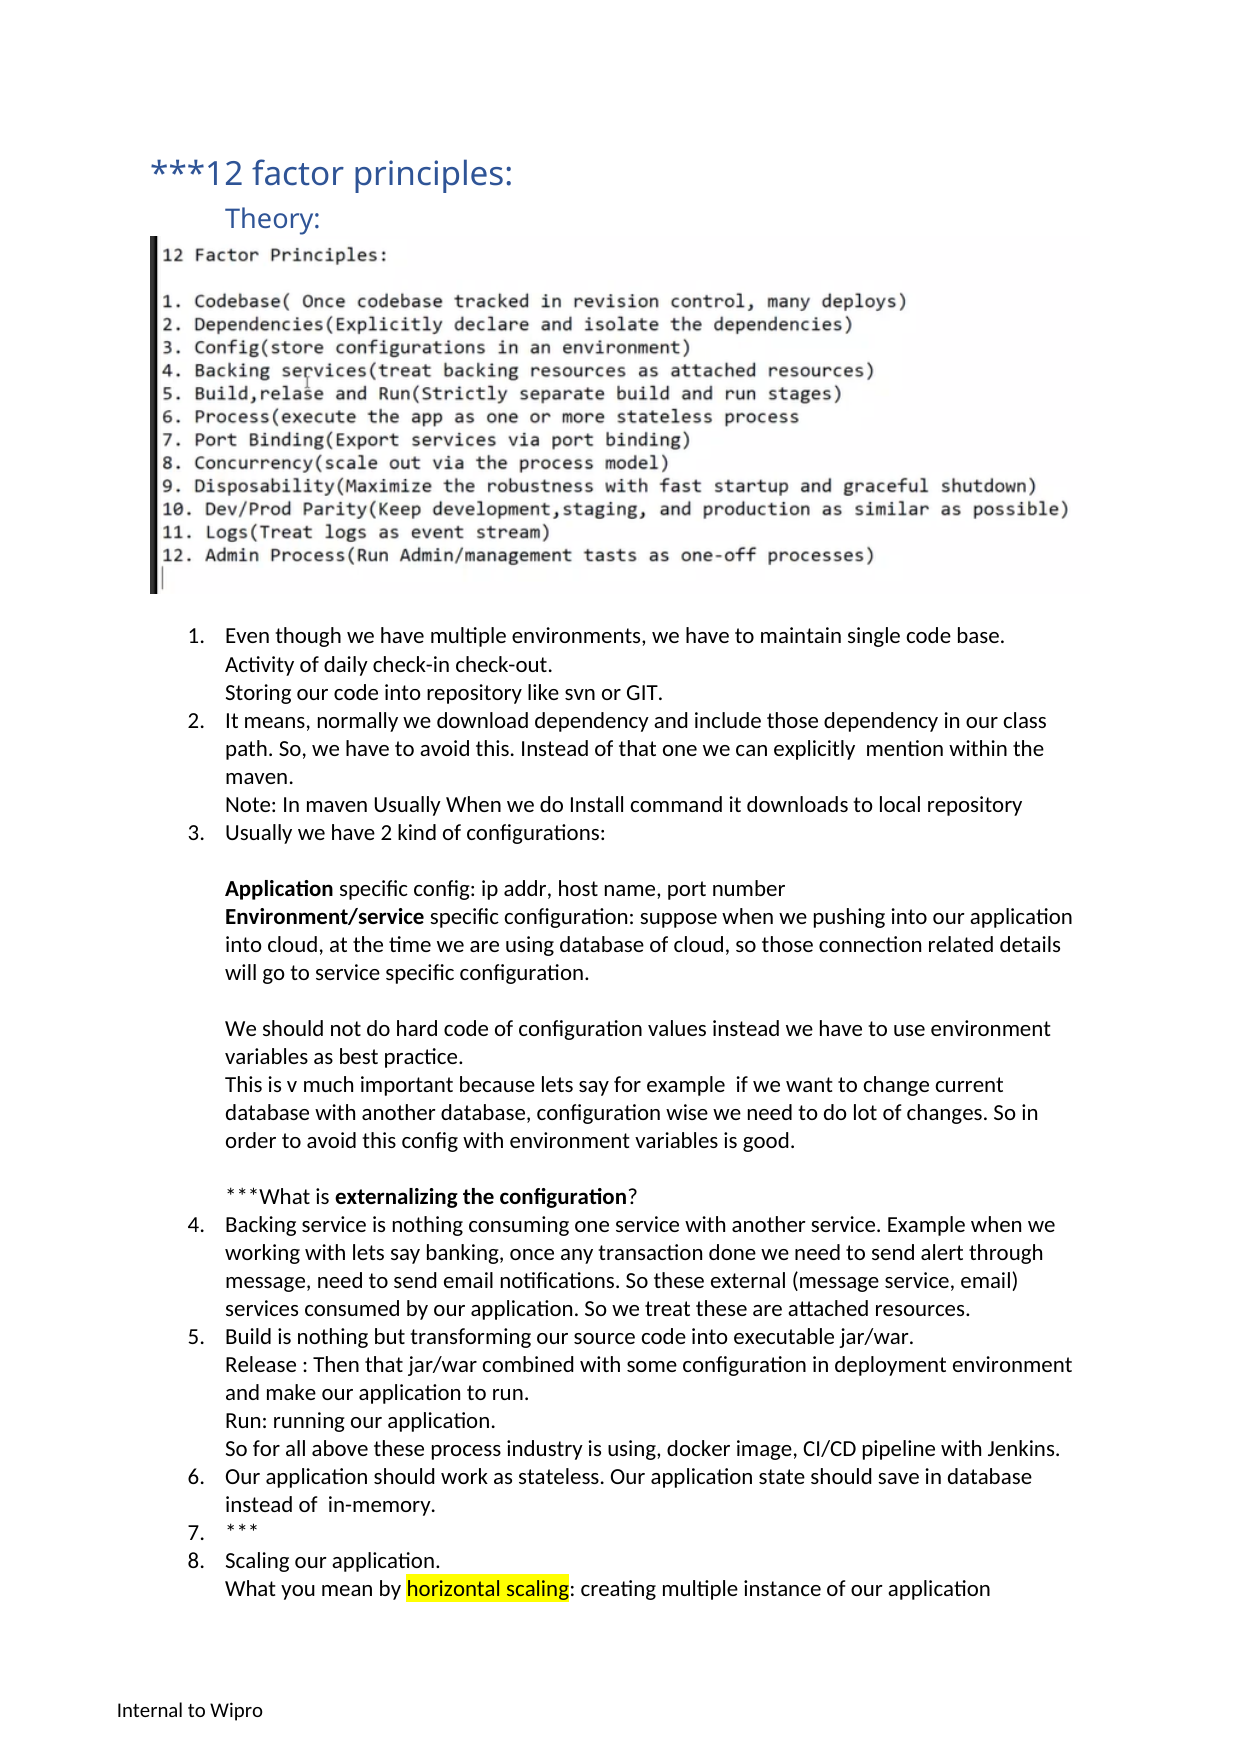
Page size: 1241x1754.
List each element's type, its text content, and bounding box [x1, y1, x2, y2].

list Usually we have 2 kind of configurations: [187, 818, 1090, 846]
subtitle Theory: [150, 199, 1090, 236]
list This is v much important because lets say for example if we want to change current database with another database, configuration wise we need to do lot of changes. So in order to avoid this config with environment variables is good. [225, 1070, 1090, 1154]
list ***What is externalizing the configuration? [225, 1182, 1090, 1210]
list Note: In maven Usually When we do Install command it downloads to local repository [225, 790, 1090, 818]
list Scaling our application. [187, 1546, 1090, 1574]
list Backing service is nothing consuming one service with another service. Example when we working with lets say banking, once any transaction done we need to send alert through message, need to send email notifications. So these external (message service, email) services consumed by our application. So we treat these are attached resources. [187, 1210, 1090, 1322]
subtitle ***12 factor principles: [150, 150, 1090, 195]
list What you mean by horizontal scaling: creating multiple instance of our application [569, 1574, 1090, 1602]
list *** [187, 1518, 1090, 1546]
list Storing our code into repository like svn or GIT. [225, 678, 1090, 706]
list What you mean by horizontal scaling: creating multiple instance of our application [225, 1574, 406, 1602]
list It means, normally we download dependency and include those dependency in our class path. So, we have to avoid this. Instead of that one we can explicitly mention within the maven. [187, 706, 1090, 790]
list So for all above these process industry is using, docker image, CI/CD pipeline with Jenkins. [225, 1434, 1090, 1462]
list Run: running our application. [225, 1406, 1090, 1434]
list Application specific config: ip addr, host name, port number [225, 874, 1090, 902]
list Activity of daily check-in check-out. [225, 650, 1090, 678]
list Our application should work as stateless. Our application state should save in database instead of in-memory. [187, 1462, 1090, 1518]
list Even though we have multiple environments, we have to maintain single code base. [187, 622, 1090, 650]
picture [150, 236, 1091, 594]
list Build is nothing but transforming our source code into executable jar/war. [187, 1322, 1090, 1350]
list We should not do hard code of configuration values instead we have to use environment variables as best practice. [225, 1014, 1090, 1070]
list Environment/service specific configuration: suppose when we pushing into our application into cloud, at the time we are using database of cloud, so those connection related details will go to service specific configuration. [225, 902, 1090, 986]
list Release : Then that jar/war combined with some configuration in deployment environment and make our application to run. [225, 1350, 1090, 1406]
